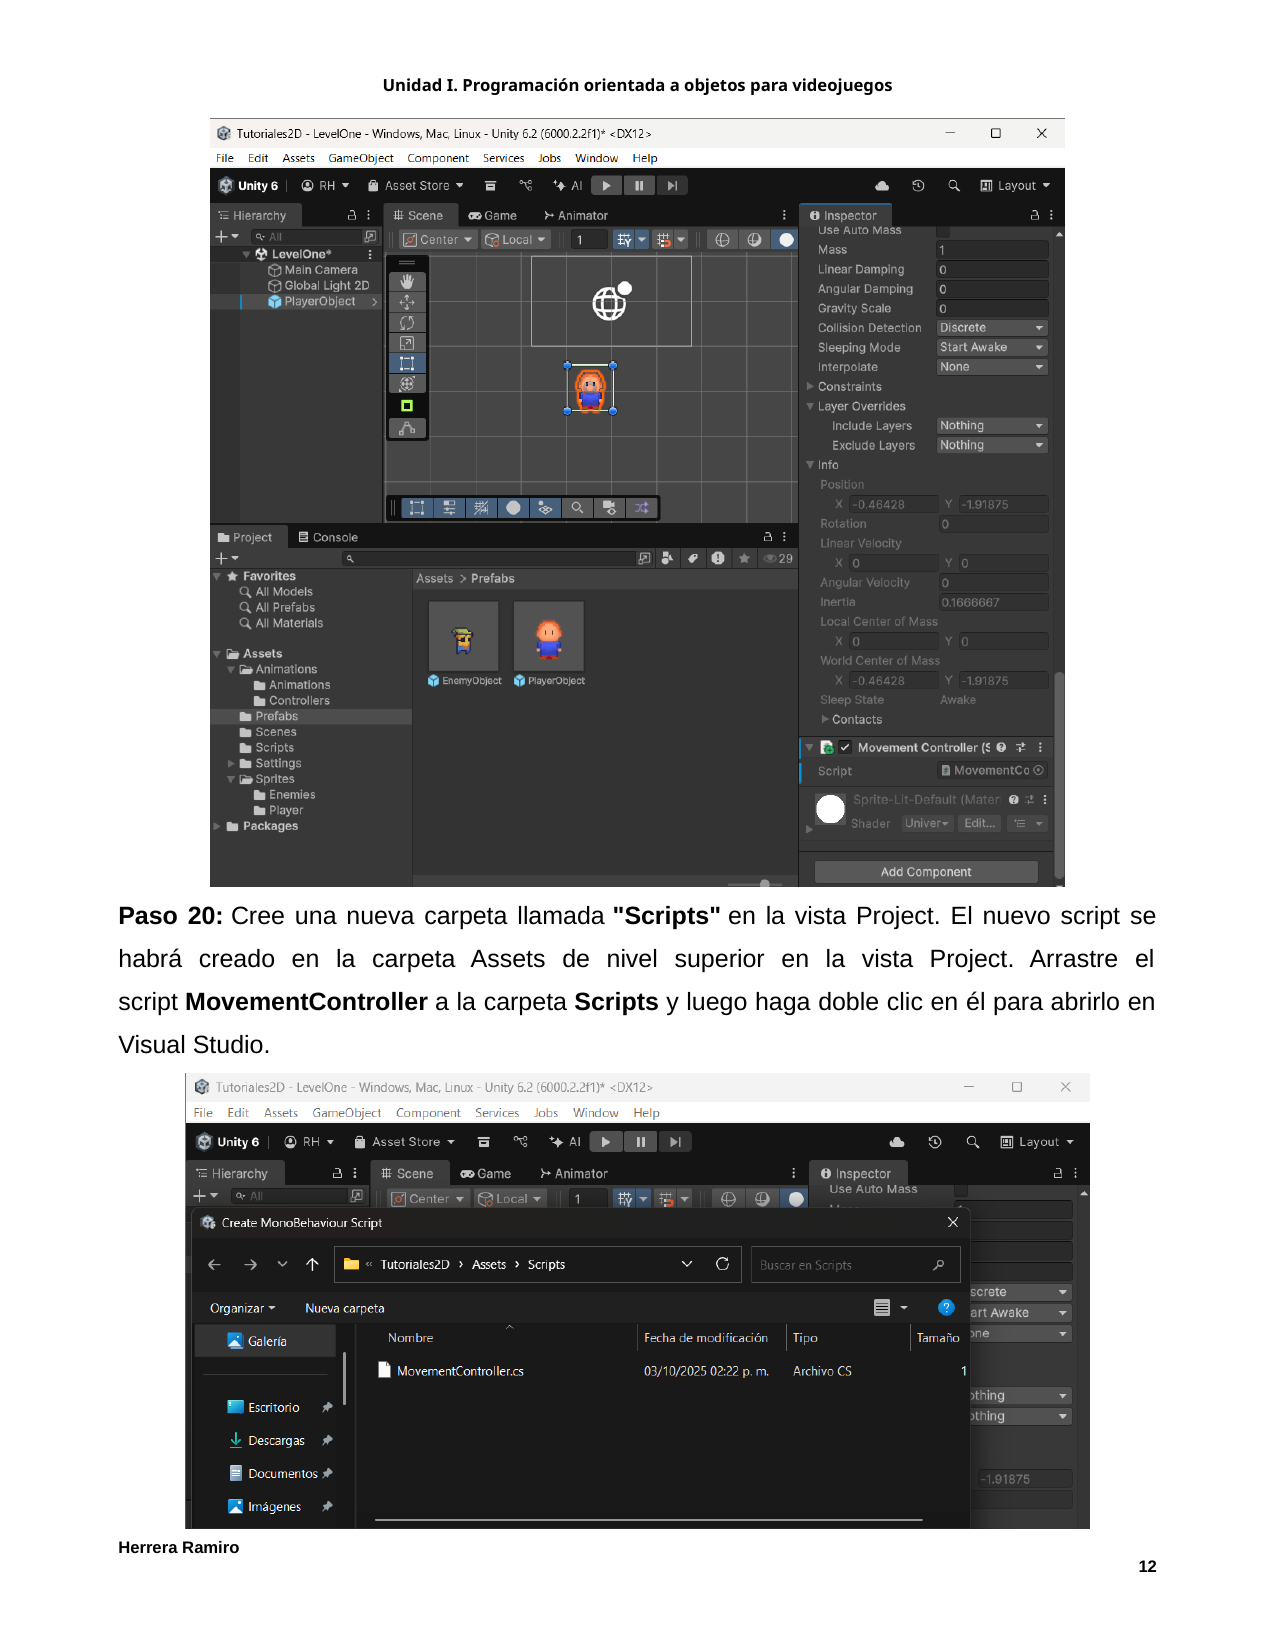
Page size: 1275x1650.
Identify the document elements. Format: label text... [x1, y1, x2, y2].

picture [185, 1073, 1090, 1529]
text Paso 20: Cree una nueva carpeta llamada "Scripts" en la vista Project. El nuevo script se habrá creado en la carpeta Assets de nivel superior en la vista Project. Arrastre el script MovementController a la carpeta Scripts y luego haga doble clic en él para abrirlo en Visual Studio. [118, 901, 1157, 1059]
picture [210, 118, 1065, 887]
